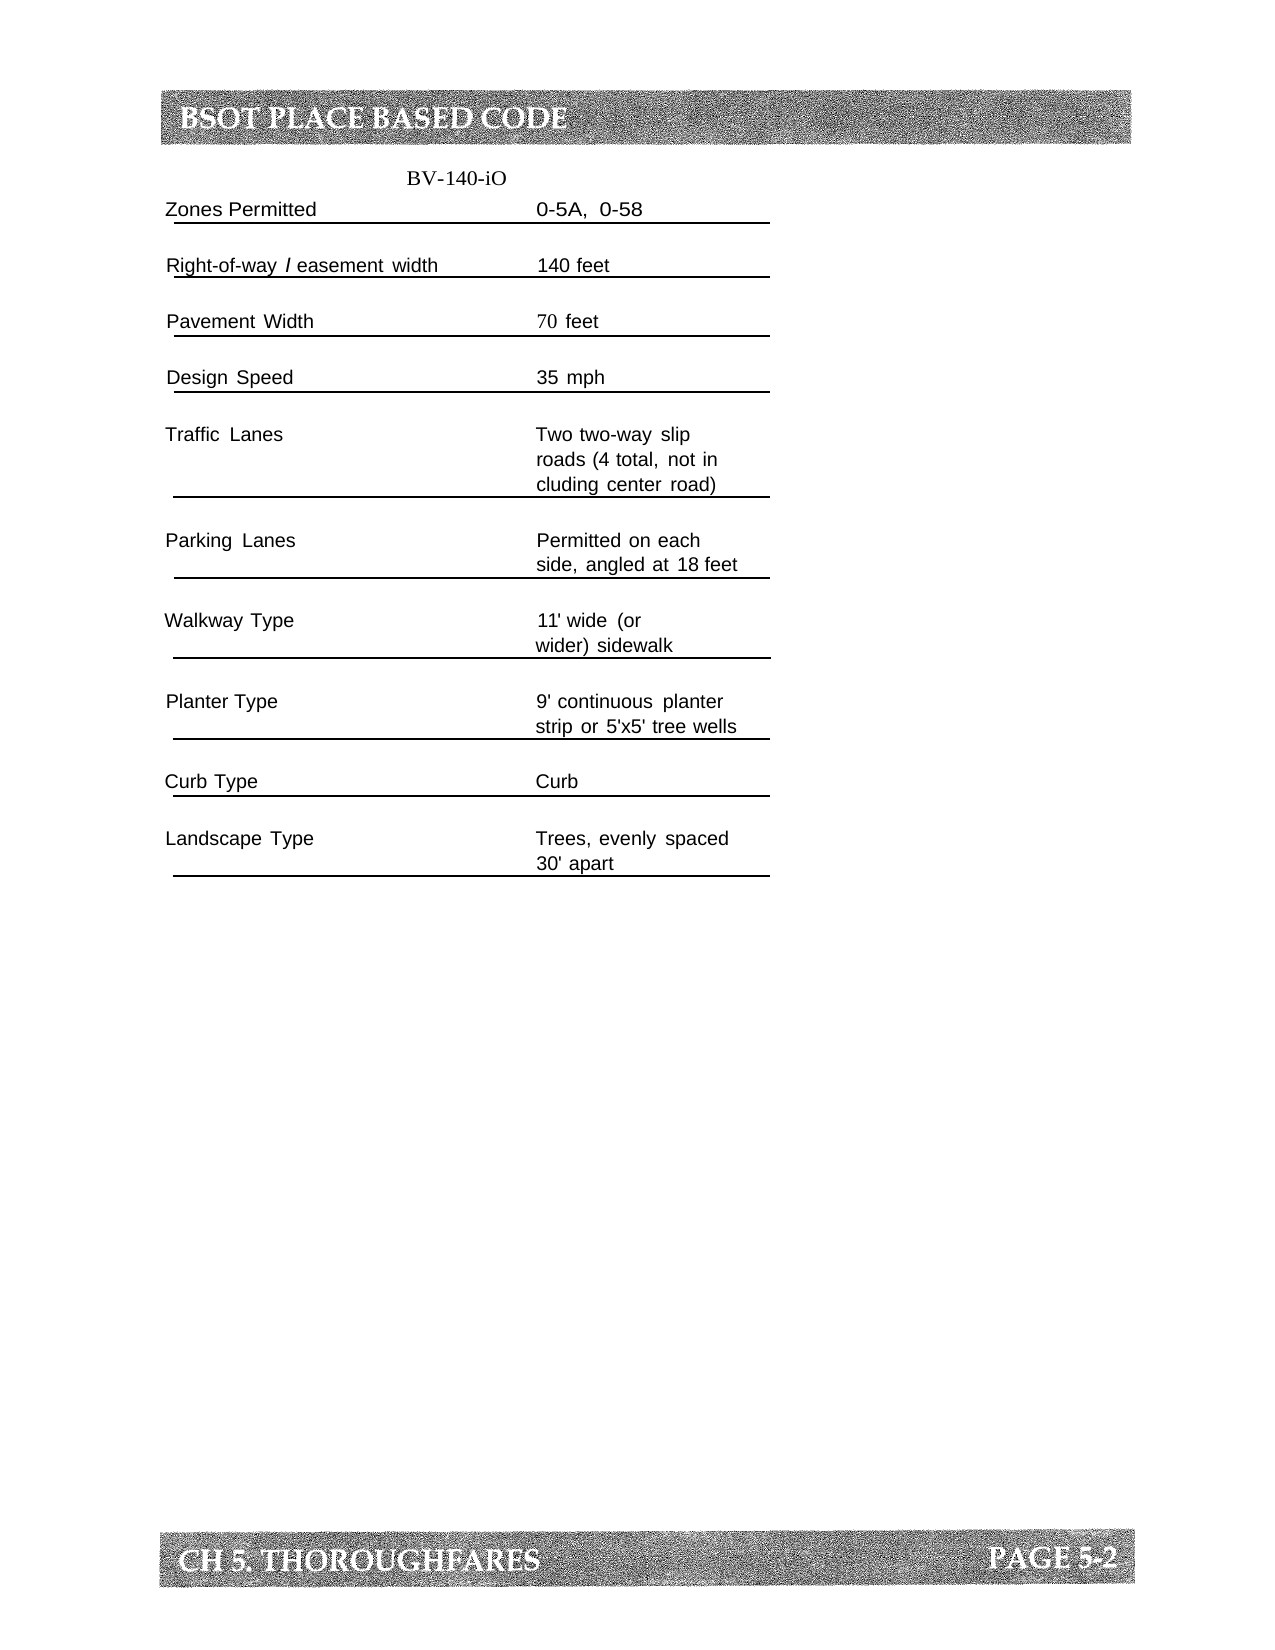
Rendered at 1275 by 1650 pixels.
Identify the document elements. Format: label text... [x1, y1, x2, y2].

picture [158, 1527, 1137, 1588]
text BV-140-iO [406, 165, 1144, 189]
text Curb Type Curb [164, 770, 1144, 793]
text Pavement Width 70 feet [166, 309, 1144, 333]
text Right-of-way I easement width 140 feet [166, 253, 1144, 277]
text Planter Type 9' continuous planter strip or 5'x5' tree wells [166, 690, 738, 737]
text Traffic Lanes Two two-way slip roads (4 total, not in­ cluding center road) [165, 423, 726, 495]
text Zones Permitted 0-5A, 0-58 [165, 198, 1144, 220]
text Walkway Type 11' wide (or wider) sidewalk [164, 609, 700, 656]
picture [160, 88, 1132, 145]
text Landscape Type Trees, evenly spaced 30' apart [165, 827, 730, 874]
text Design Speed 35 mph [166, 366, 1144, 389]
text Parking Lanes Permitted on each side, angled at 18 feet [165, 528, 738, 576]
